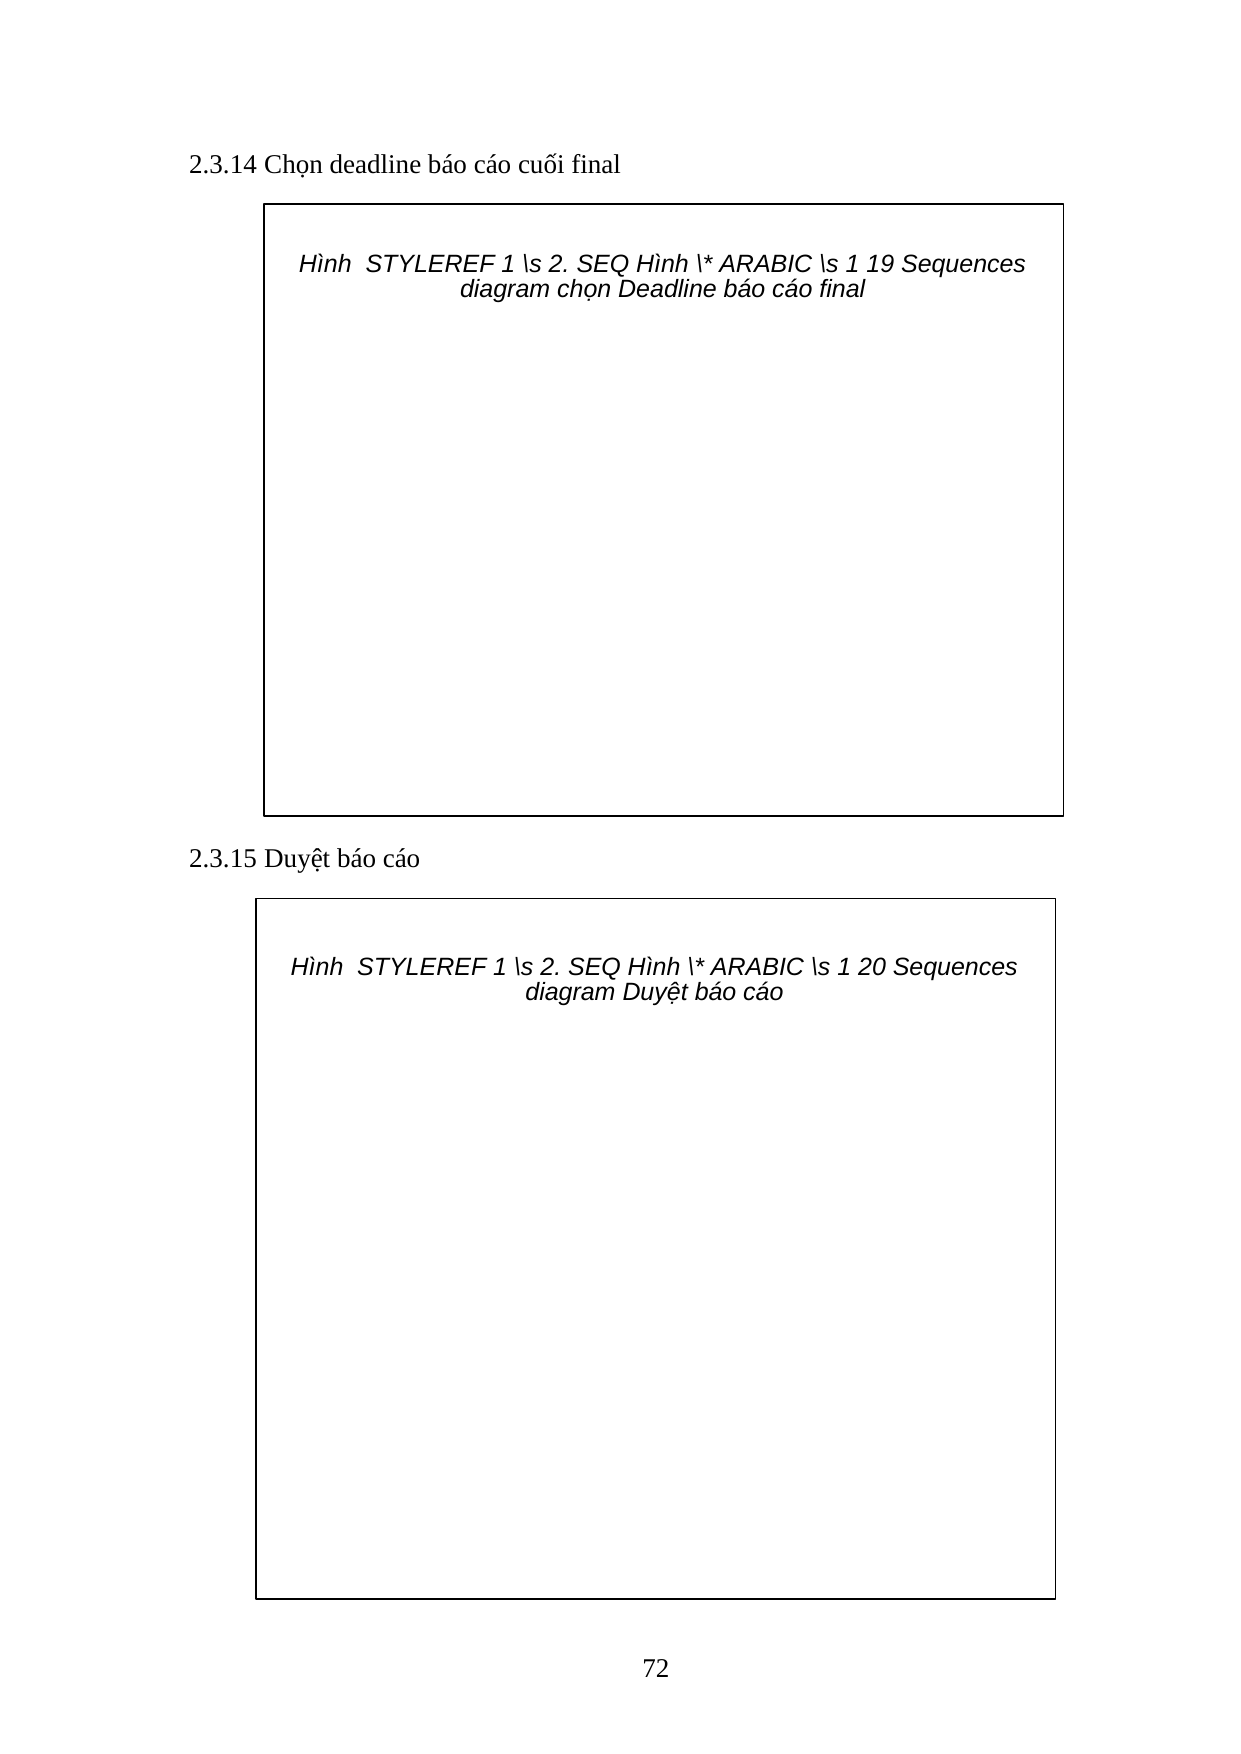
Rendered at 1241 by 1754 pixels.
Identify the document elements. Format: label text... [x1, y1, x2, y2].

list Chọn deadline báo cáo cuối final [189, 148, 1122, 179]
list Duyệt báo cáo [189, 842, 1122, 873]
